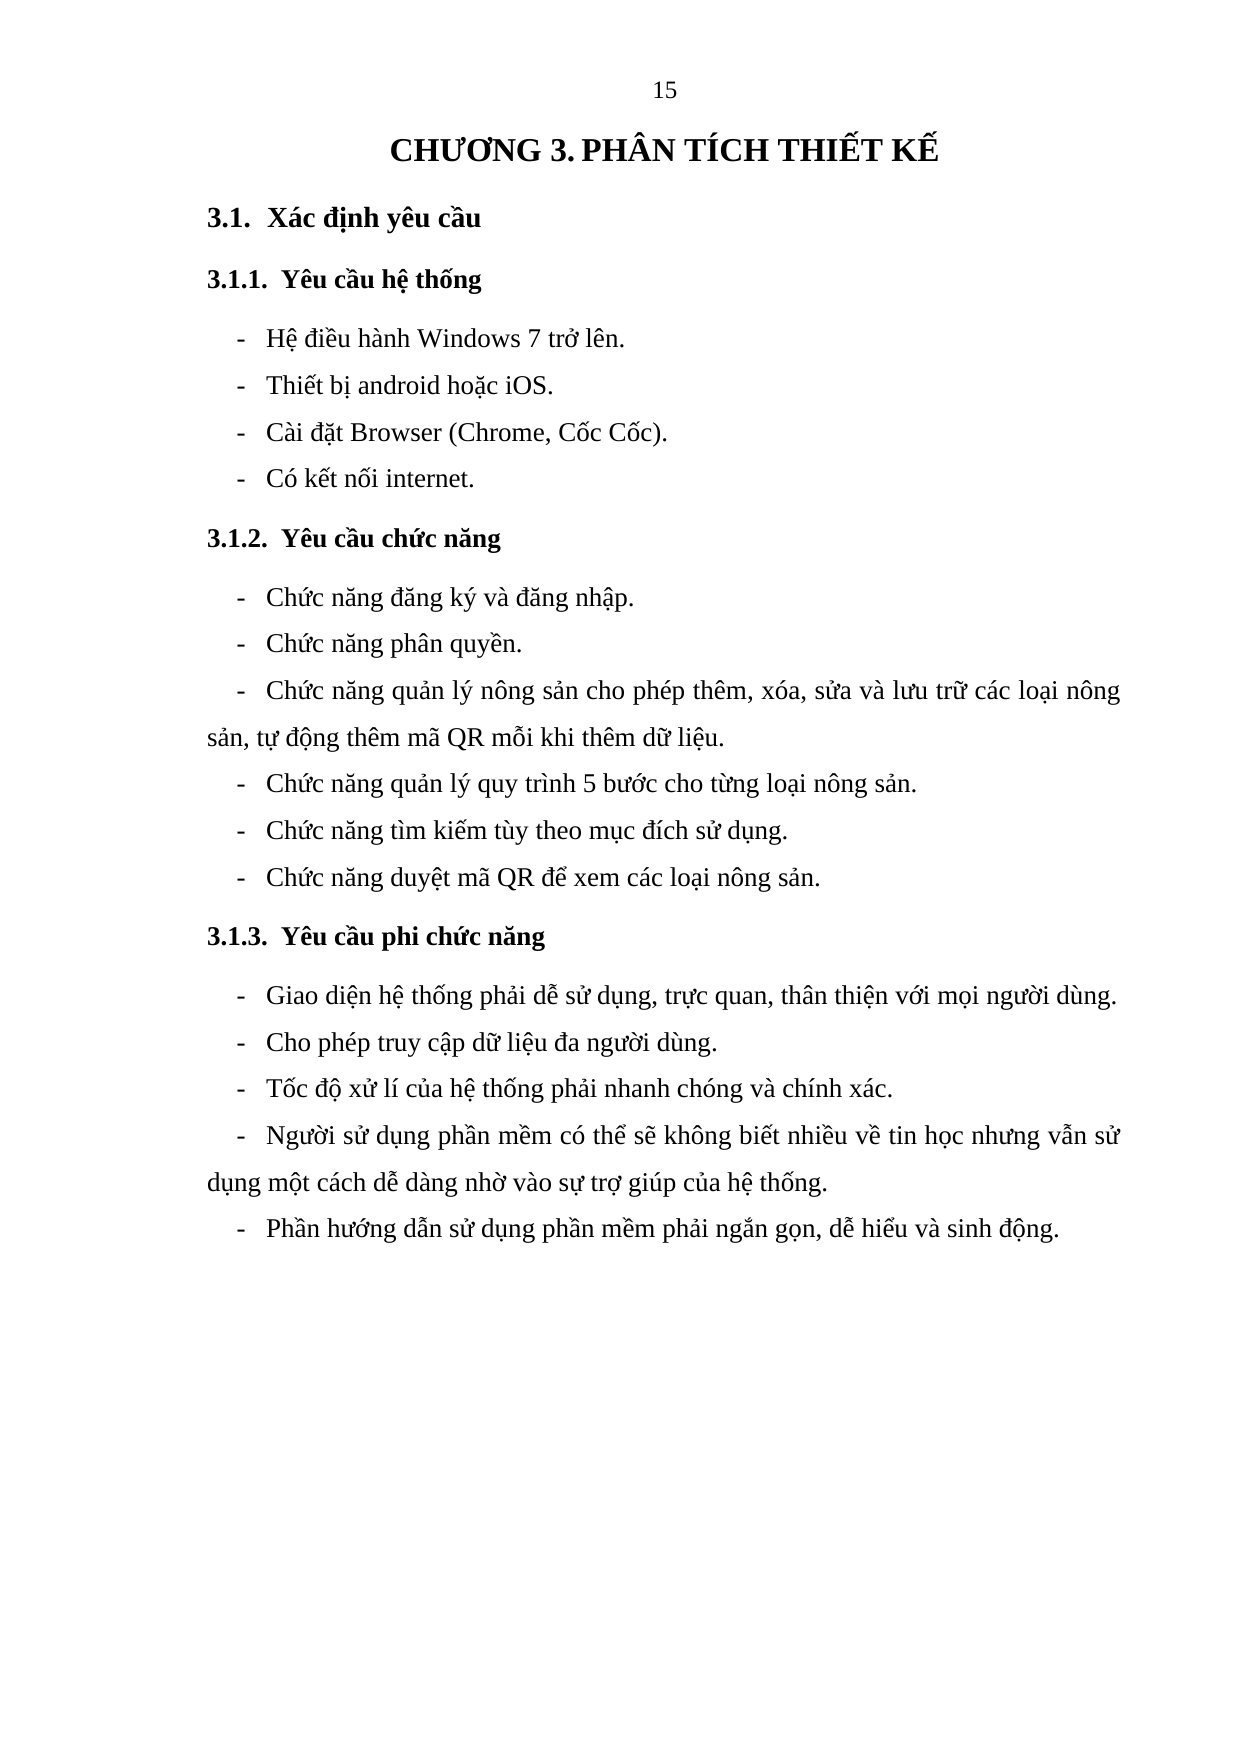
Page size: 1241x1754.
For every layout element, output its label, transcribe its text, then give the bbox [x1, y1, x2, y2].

list Chức năng duyệt mã QR để xem các loại nông sản. [207, 861, 1122, 892]
list Chức năng quản lý nông sản cho phép thêm, xóa, sửa và lưu trữ các loại nông sản, tự động thêm mã QR mỗi khi thêm dữ liệu. [207, 674, 1122, 752]
list Giao diện hệ thống phải dễ sử dụng, trực quan, thân thiện với mọi người dùng. [207, 979, 1122, 1010]
subtitle PHÂN TÍCH THIẾT KẾ [207, 131, 1122, 169]
list Hệ điều hành Windows 7 trở lên. [207, 323, 1122, 354]
list Tốc độ xử lí của hệ thống phải nhanh chóng và chính xác. [207, 1073, 1122, 1104]
list Phần hướng dẫn sử dụng phần mềm phải ngắn gọn, dễ hiểu và sinh động. [207, 1213, 1122, 1244]
subtitle Yêu cầu chức năng [207, 522, 1122, 553]
list Cho phép truy cập dữ liệu đa người dùng. [207, 1026, 1122, 1057]
list Thiết bị android hoặc iOS. [207, 369, 1122, 400]
subtitle Xác định yêu cầu [207, 201, 1122, 234]
list Chức năng đăng ký và đăng nhập. [207, 581, 1122, 612]
subtitle Yêu cầu hệ thống [207, 263, 1122, 294]
list Có kết nối internet. [207, 463, 1122, 494]
list Chức năng phân quyền. [207, 628, 1122, 659]
list Người sử dụng phần mềm có thể sẽ không biết nhiều về tin học nhưng vẫn sử dụng một cách dễ dàng nhờ vào sự trợ giúp của hệ thống. [207, 1119, 1122, 1197]
list Cài đặt Browser (Chrome, Cốc Cốc). [207, 416, 1122, 447]
list Chức năng tìm kiếm tùy theo mục đích sử dụng. [207, 814, 1122, 845]
list Chức năng quản lý quy trình 5 bước cho từng loại nông sản. [207, 768, 1122, 799]
subtitle Yêu cầu phi chức năng [207, 920, 1122, 951]
